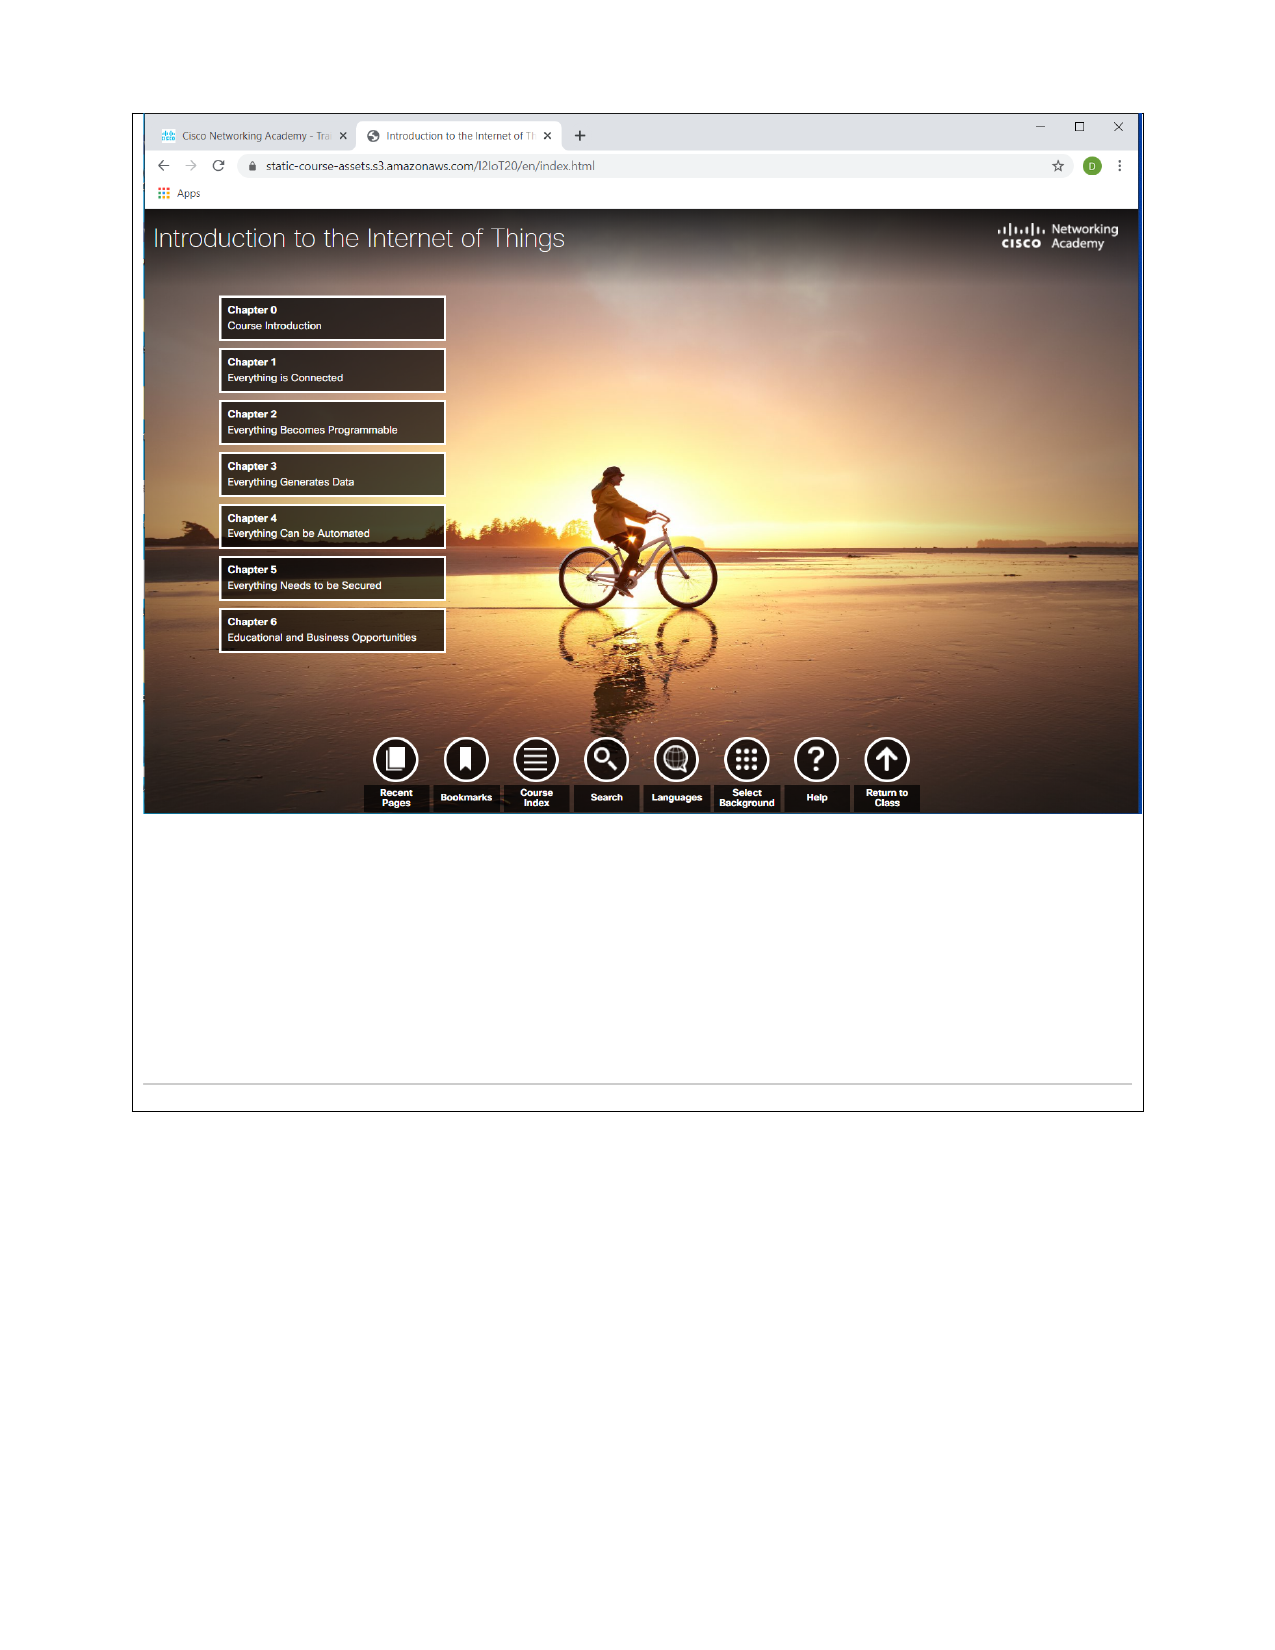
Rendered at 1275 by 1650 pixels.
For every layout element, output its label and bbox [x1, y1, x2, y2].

table_cell [133, 114, 1143, 1111]
picture [143, 113, 1142, 814]
